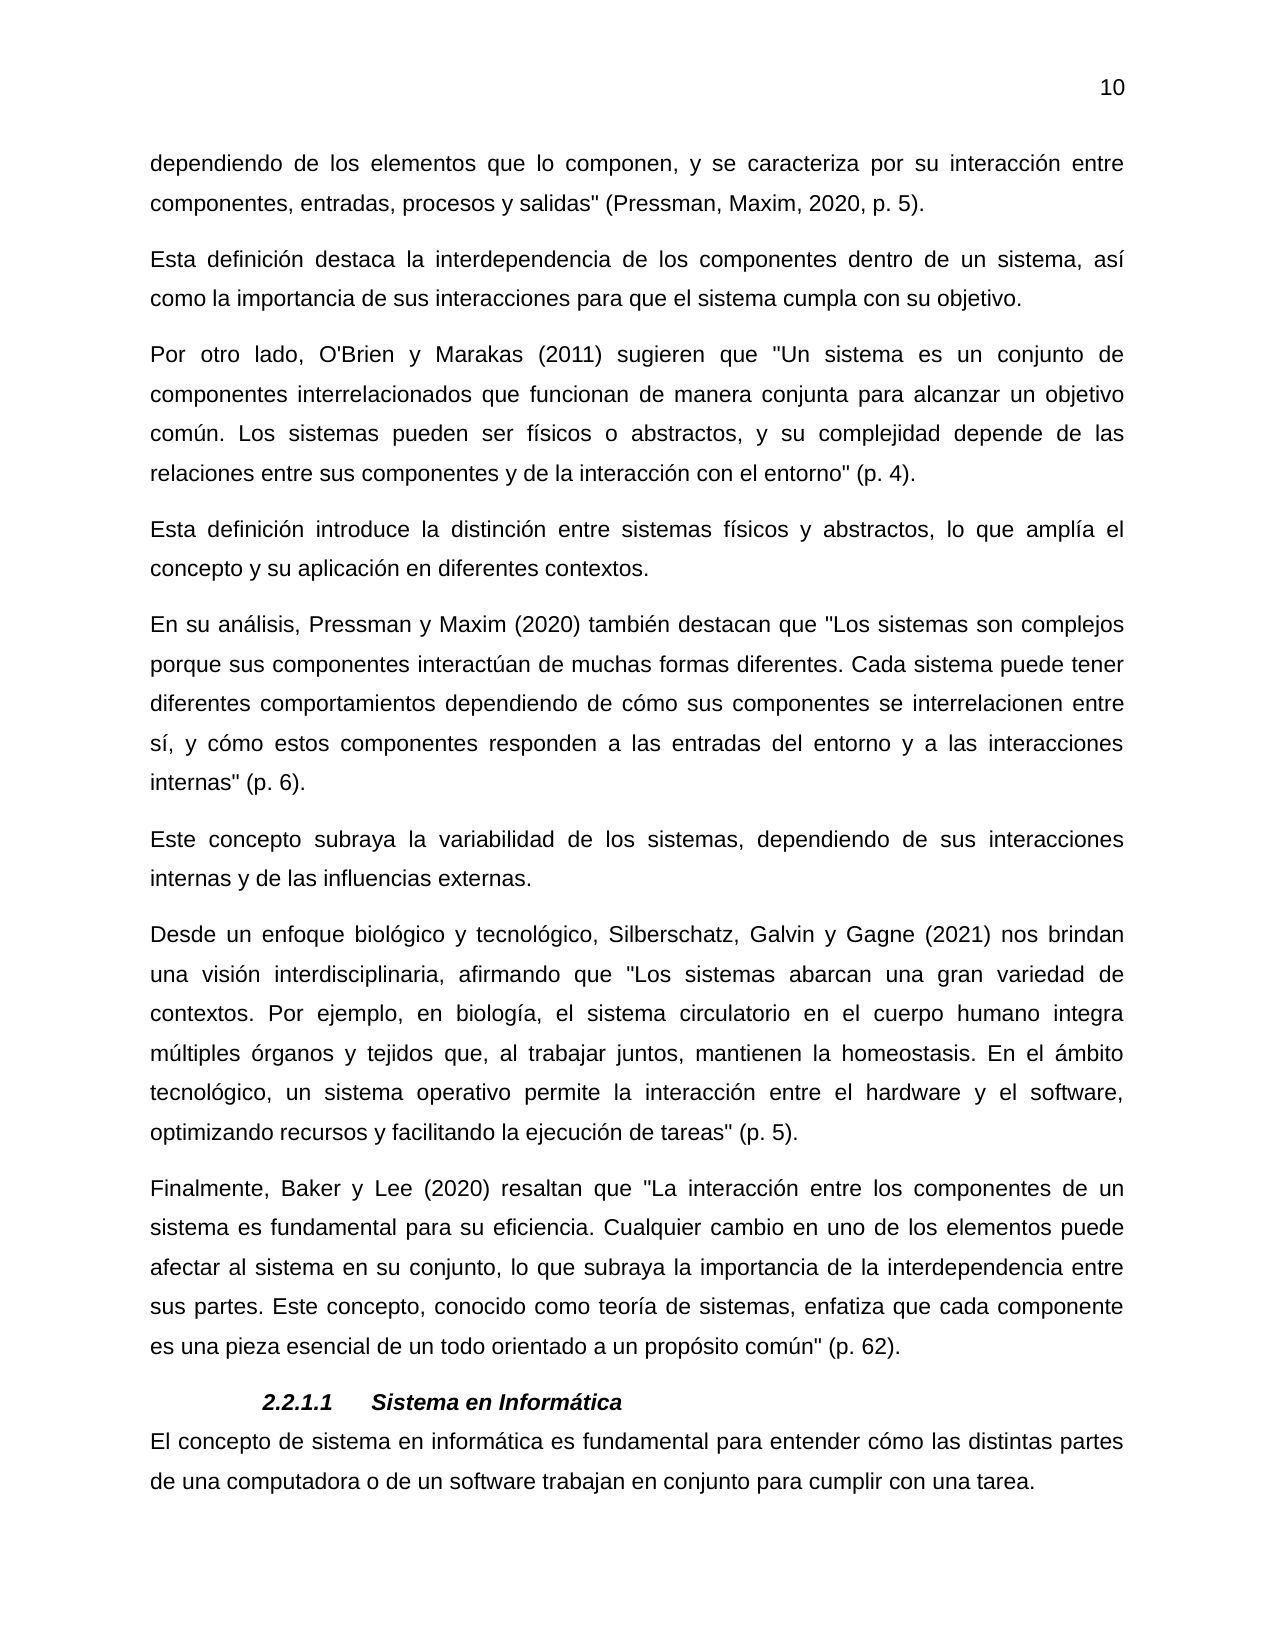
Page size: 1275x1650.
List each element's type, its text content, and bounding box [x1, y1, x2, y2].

text Este concepto subraya la variabilidad de los sistemas, dependiendo de sus interacciones internas y de las influencias externas. [150, 826, 1125, 891]
text Desde un enfoque biológico y tecnológico, Silberschatz, Galvin y Gagne (2021) nos brindan una visión interdisciplinaria, afirmando que "Los sistemas abarcan una gran variedad de contextos. Por ejemplo, en biología, el sistema circulatorio en el cuerpo humano integra múltiples órganos y tejidos que, al trabajar juntos, mantienen la homeostasis. En el ámbito tecnológico, un sistema operativo permite la interacción entre el hardware y el software, optimizando recursos y facilitando la ejecución de tareas" (p. 5). [150, 921, 1125, 1145]
text Esta definición introduce la distinción entre sistemas físicos y abstractos, lo que amplía el concepto y su aplicación en diferentes contextos. [150, 516, 1125, 582]
text Esta definición destaca la interdependencia de los componentes dentro de un sistema, así como la importancia de sus interacciones para que el sistema cumpla con su objetivo. [150, 246, 1125, 311]
text El concepto de sistema en informática es fundamental para entender cómo las distintas partes de una computadora o de un software trabajan en conjunto para cumplir con una tarea. [150, 1428, 1125, 1494]
subtitle Sistema en Informática [262, 1389, 1125, 1415]
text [150, 150, 1125, 216]
text Finalmente, Baker y Lee (2020) resaltan que "La interacción entre los componentes de un sistema es fundamental para su eficiencia. Cualquier cambio en uno de los elementos puede afectar al sistema en su conjunto, lo que subraya la importancia de la interdependencia entre sus partes. Este concepto, conocido como teoría de sistemas, enfatiza que cada componente es una pieza esencial de un todo orientado a un propósito común" (p. 62). [150, 1175, 1125, 1359]
text En su análisis, Pressman y Maxim (2020) también destacan que "Los sistemas son complejos porque sus componentes interactúan de muchas formas diferentes. Cada sistema puede tener diferentes comportamientos dependiendo de cómo sus componentes se interrelacionen entre sí, y cómo estos componentes responden a las entradas del entorno y a las interacciones internas" (p. 6). [150, 611, 1125, 796]
text Por otro lado, O'Brien y Marakas (2011) sugieren que "Un sistema es un conjunto de componentes interrelacionados que funcionan de manera conjunta para alcanzar un objetivo común. Los sistemas pueden ser físicos o abstractos, y su complejidad depende de las relaciones entre sus componentes y de la interacción con el entorno" (p. 4). [150, 341, 1125, 486]
